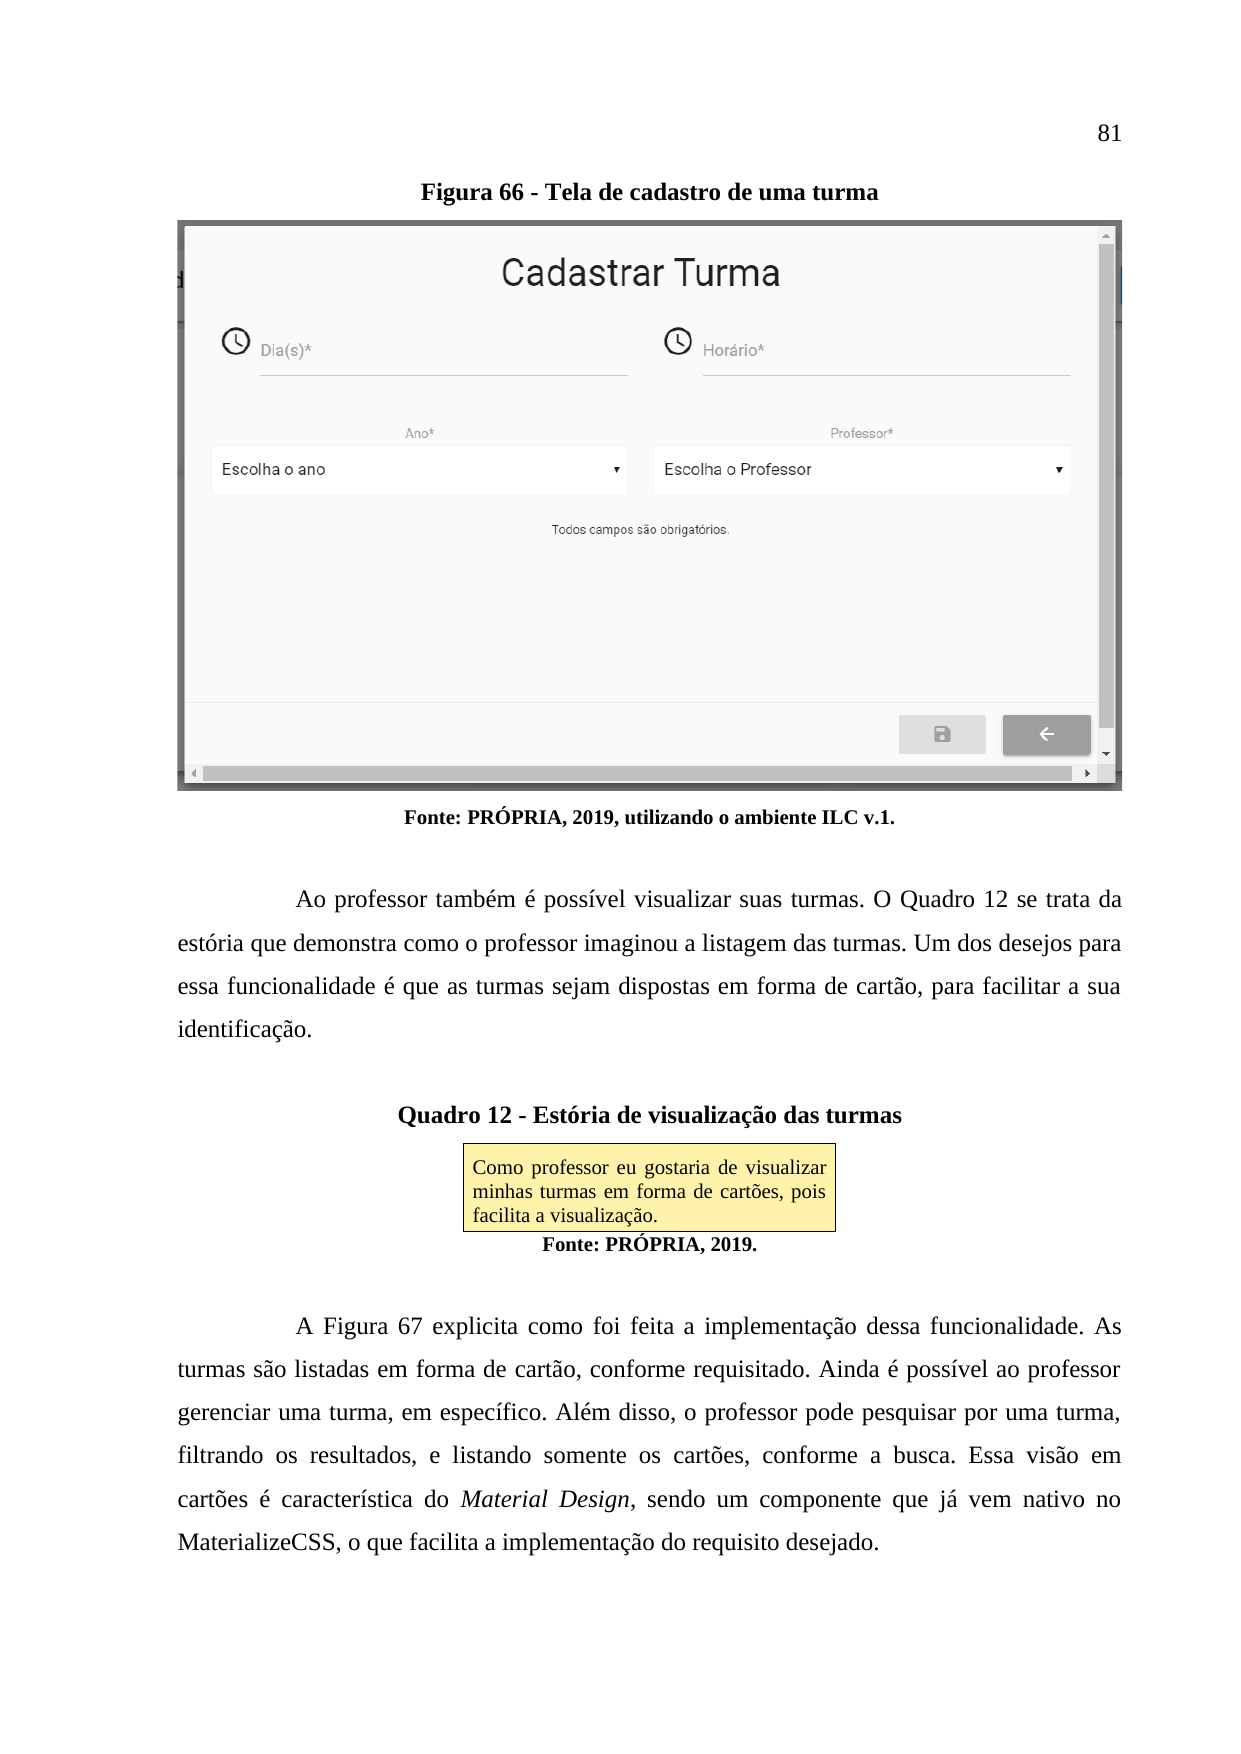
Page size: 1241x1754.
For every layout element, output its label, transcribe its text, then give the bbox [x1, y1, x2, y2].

text A Figura 67 explicita como foi feita a implementação dessa funcionalidade. As turmas são listadas em forma de cartão, conforme requisitado. Ainda é possível ao professor gerenciar uma turma, em específico. Além disso, o professor pode pesquisar por uma turma, filtrando os resultados, e listando somente os cartões, conforme a busca. Essa visão em cartões é característica do Material Design, sendo um componente que já vem nativo no MaterializeCSS, o que facilita a implementação do requisito desejado. [177, 1311, 1122, 1556]
text Fonte: PRÓPRIA, 2019, utilizando o ambiente ILC v.1. [177, 805, 1122, 829]
text Fonte: PRÓPRIA, 2019. [177, 1232, 1122, 1256]
picture [177, 220, 1123, 791]
text Como professor eu gostaria de visualizar minhas turmas em forma de cartões, pois facilita a visualização. [464, 1144, 835, 1231]
text Ao professor também é possível visualizar suas turmas. O Quadro 12 se trata da estória que demonstra como o professor imaginou a listagem das turmas. Um dos desejos para essa funcionalidade é que as turmas sejam dispostas em forma de cartão, para facilitar a sua identificação. [177, 884, 1122, 1043]
